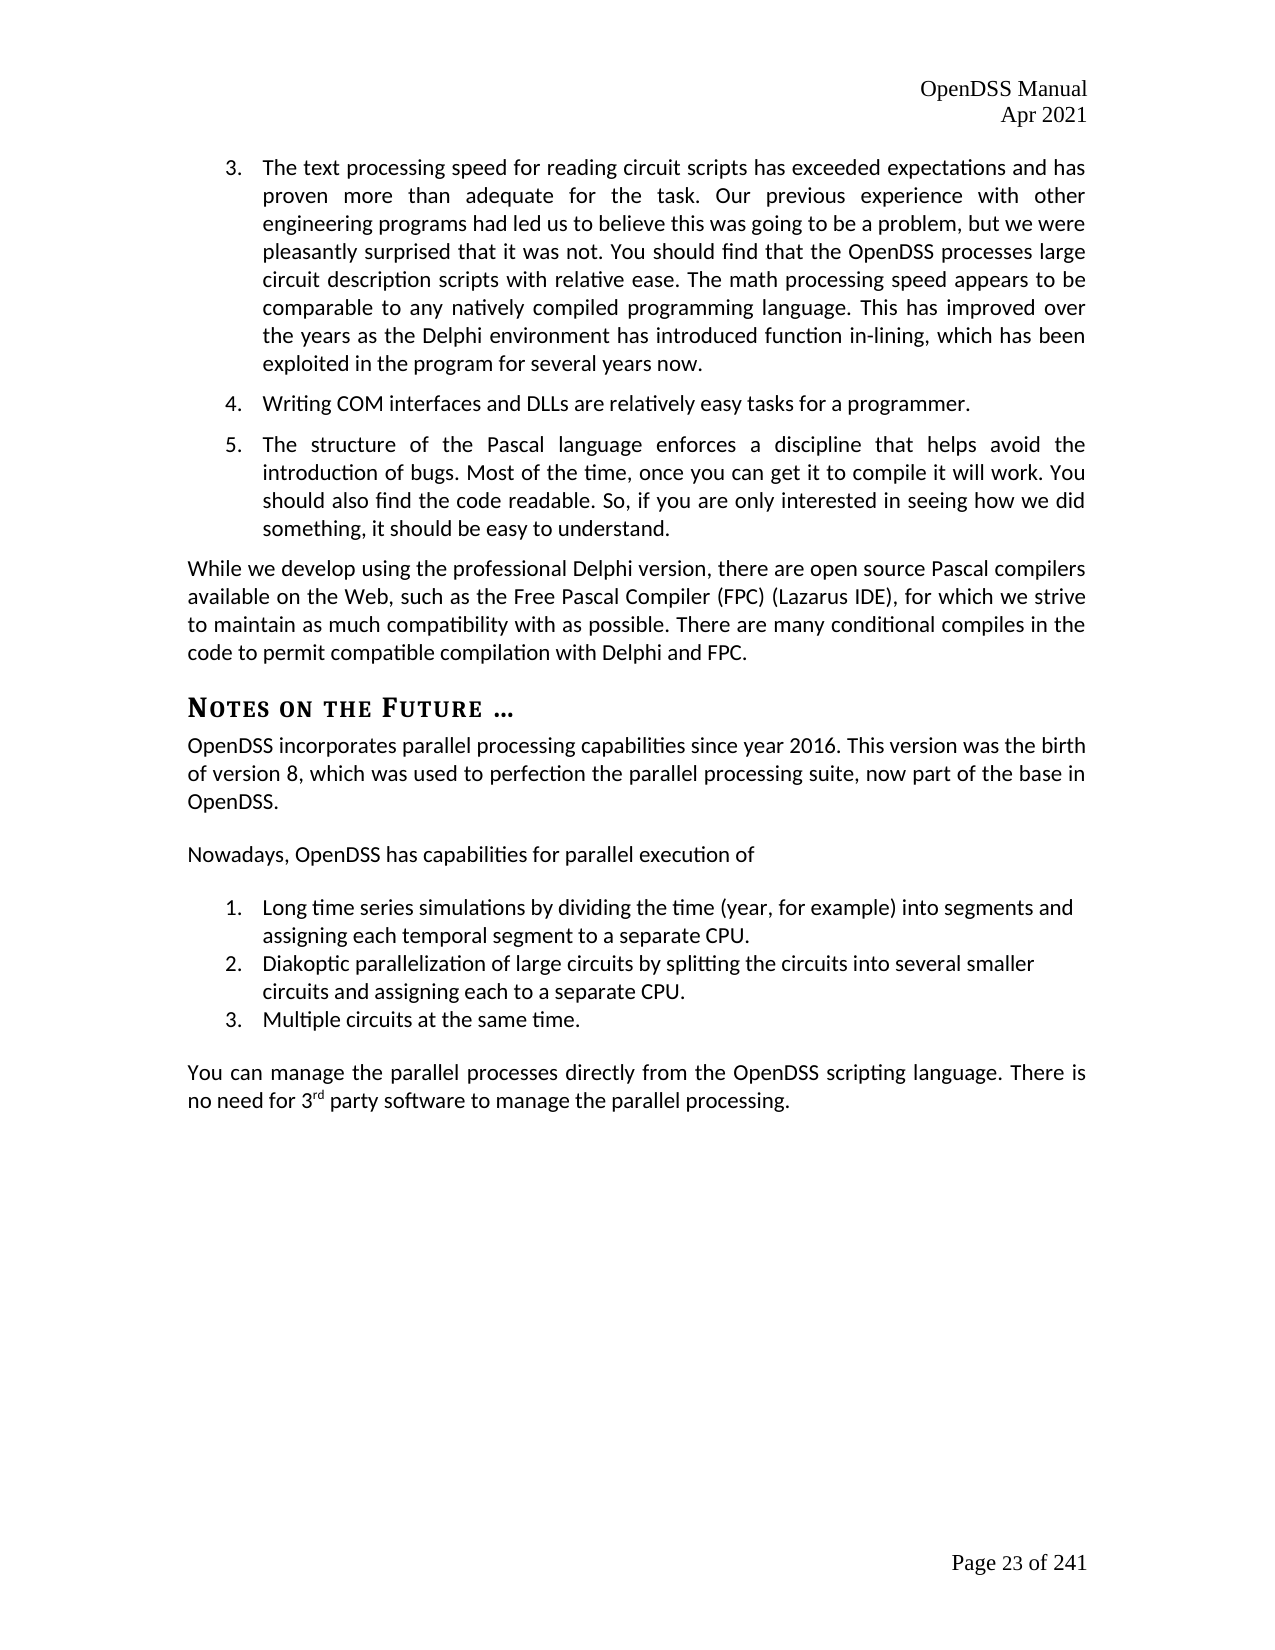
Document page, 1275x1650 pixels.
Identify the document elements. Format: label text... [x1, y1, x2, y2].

list The structure of the Pascal language enforces a discipline that helps avoid the introduction of bugs. Most of the time, once you can get it to compile it will work. You should also find the code readable. So, if you are only interested in seeing how we did something, it should be easy to understand. [225, 430, 1087, 542]
text You can manage the parallel processes directly from the OpenDSS scripting language. There is no need for 3rd party software to manage the parallel processing. [187, 1058, 1087, 1114]
text While we develop using the professional version, there are open source Pascal compilers available on the Web, such as the Free Pascal Compiler (FPC) (Lazarus IDE), for which we strive to maintain as much compatibility with as possible. There are many conditional compiles in the code to permit compatible compilation with Delphi and FPC. [187, 554, 1087, 667]
text OpenDSS incorporates parallel processing capabilities since year 2016. This version was the birth of version 8, which was used to perfection the parallel processing suite, now part of the base in OpenDSS. [187, 731, 1087, 815]
list Writing COM interfaces and DLLs are relatively easy tasks for a programmer. [225, 389, 1087, 417]
list The text processing speed for reading circuit scripts has exceeded expectations and has proven more than adequate for the task. Our previous experience with other engineering programs had led us to believe this was going to be a problem, but we were pleasantly surprised that it was not. You should find that the OpenDSS processes large circuit description scripts with relative ease. The math processing speed appears to be comparable to any natively compiled programming language. This has improved over the years as the Delphi environment has introduced function in-lining, which has been exploited in the program for several years now. [225, 153, 1087, 377]
list Multiple circuits at the same time. [225, 1006, 1087, 1033]
list Diakoptic parallelization of large circuits by splitting the circuits into several smaller circuits and assigning each to a separate CPU. [225, 949, 1087, 1006]
text Nowadays, OpenDSS has capabilities for parallel execution of [187, 840, 1087, 868]
list Long time series simulations by dividing the time (year, for example) into segments and assigning each temporal segment to a separate CPU. [225, 893, 1087, 949]
subtitle Notes on the Future … [187, 692, 1087, 725]
